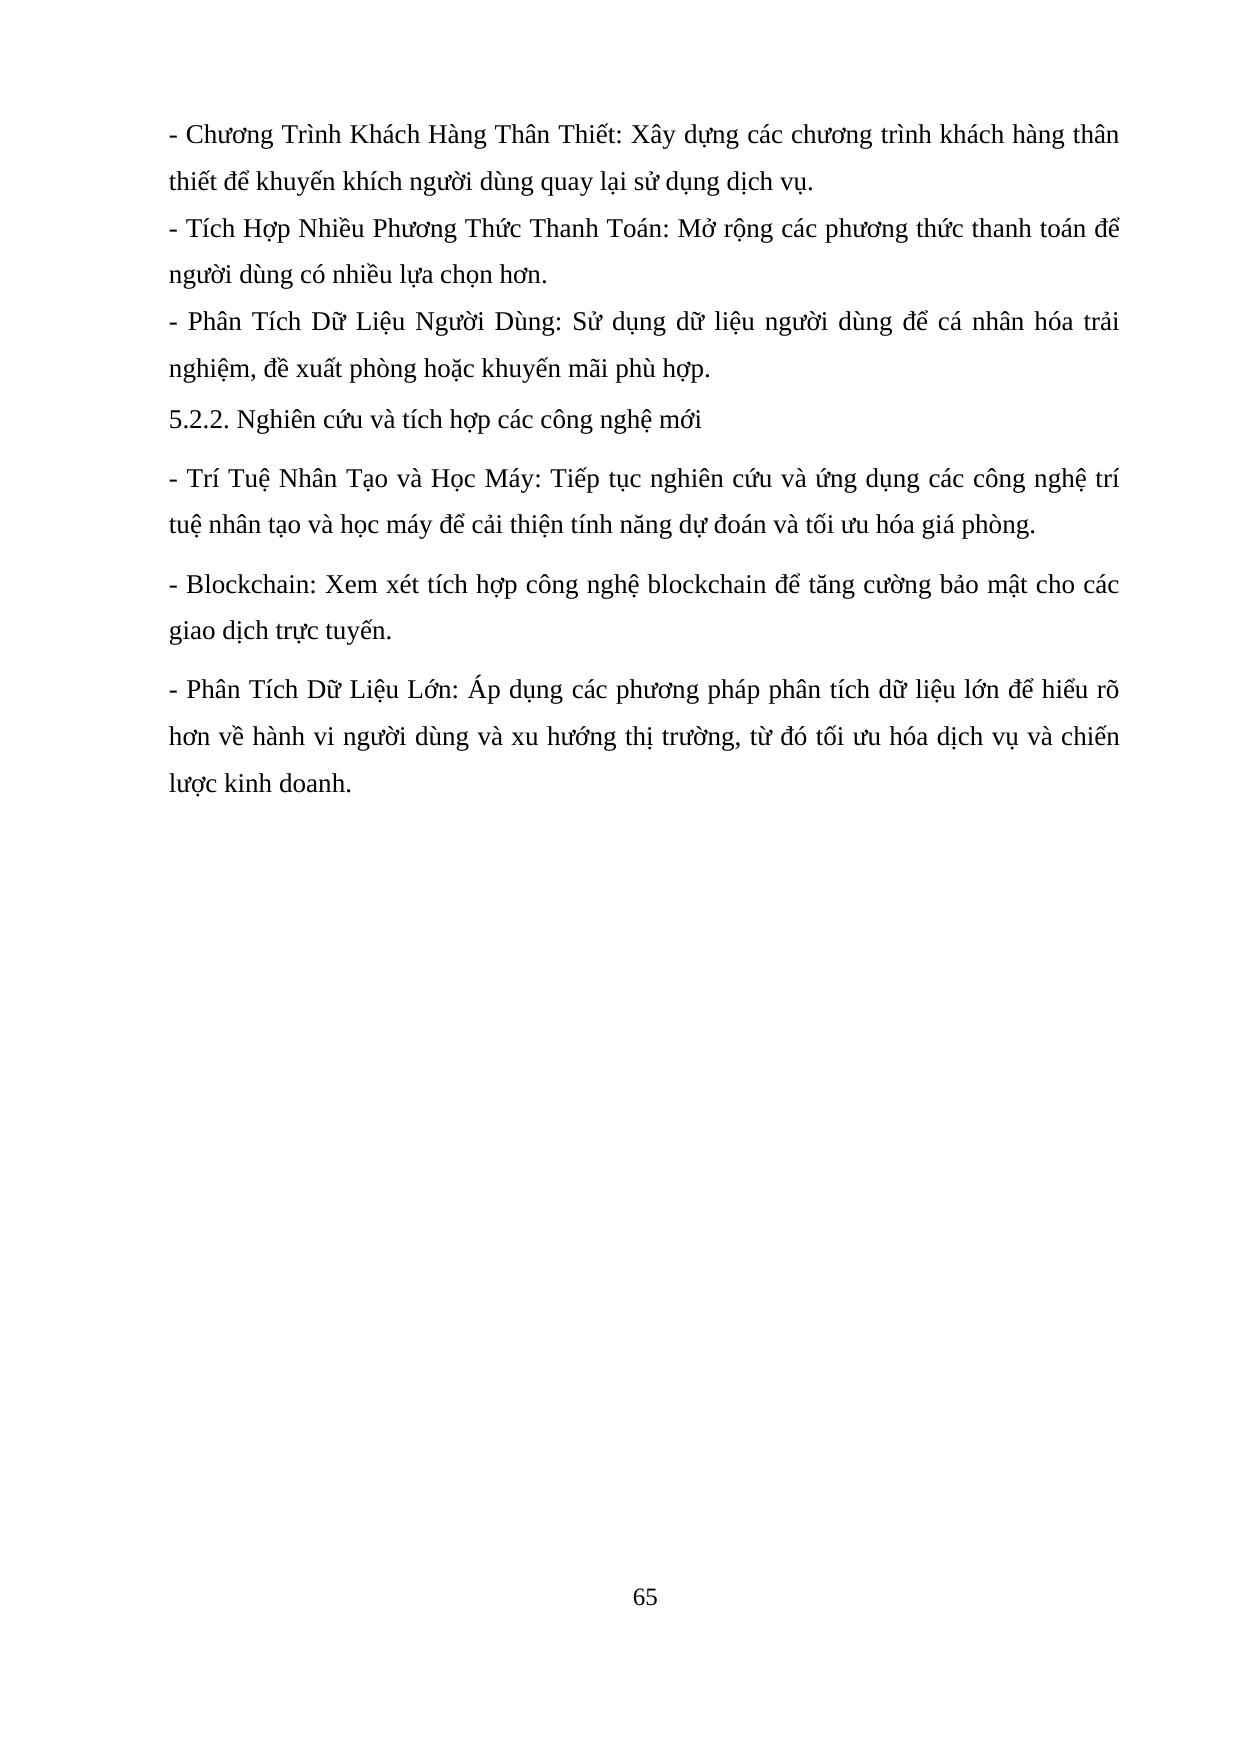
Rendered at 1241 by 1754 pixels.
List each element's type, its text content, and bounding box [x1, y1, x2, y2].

text - Phân Tích Dữ Liệu Người Dùng: Sử dụng dữ liệu người dùng để cá nhân hóa trải nghiệm, đề xuất phòng hoặc khuyến mãi phù hợp. [169, 305, 1122, 383]
text - Trí Tuệ Nhân Tạo và Học Máy: Tiếp tục nghiên cứu và ứng dụng các công nghệ trí tuệ nhân tạo và học máy để cải thiện tính năng dự đoán và tối ưu hóa giá phòng. [169, 462, 1122, 540]
text - Tích Hợp Nhiều Phương Thức Thanh Toán: Mở rộng các phương thức thanh toán để người dùng có nhiều lựa chọn hơn. [169, 212, 1122, 290]
text - Phân Tích Dữ Liệu Lớn: Áp dụng các phương pháp phân tích dữ liệu lớn để hiểu rõ hơn về hành vi người dùng và xu hướng thị trường, từ đó tối ưu hóa dịch vụ và chiến lược kinh doanh. [169, 673, 1122, 798]
text - Blockchain: Xem xét tích hợp công nghệ blockchain để tăng cường bảo mật cho các giao dịch trực tuyến. [169, 568, 1122, 646]
text - Chương Trình Khách Hàng Thân Thiết: Xây dựng các chương trình khách hàng thân thiết để khuyến khích người dùng quay lại sử dụng dịch vụ. [169, 118, 1122, 196]
subtitle 5.2.2. Nghiên cứu và tích hợp các công nghệ mới [169, 403, 1122, 434]
